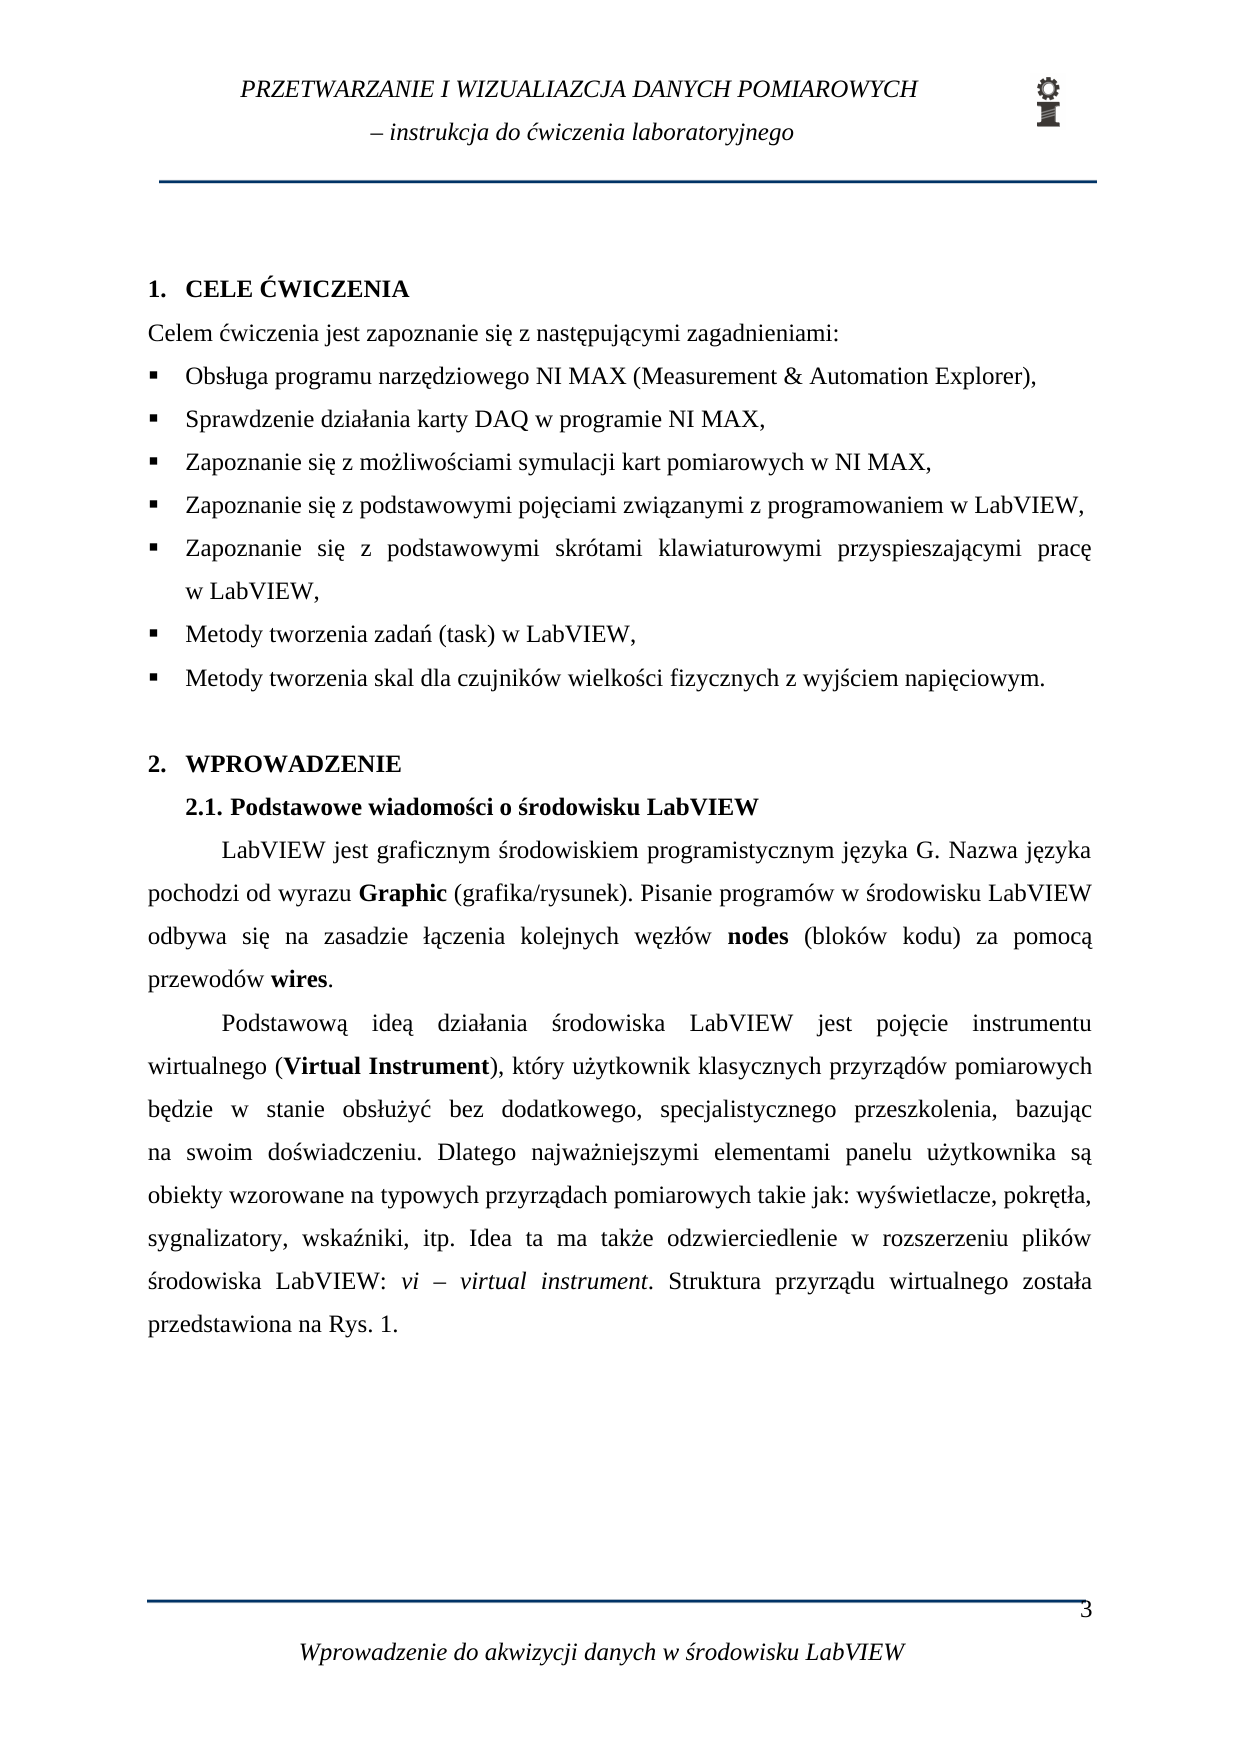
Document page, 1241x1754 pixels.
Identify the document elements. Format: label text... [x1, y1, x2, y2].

list Zapoznanie się z podstawowymi pojęciami związanymi z programowaniem w LabVIEW, [148, 490, 1092, 519]
list Zapoznanie się z podstawowymi skrótami klawiaturowymi przyspieszającymi pracę w LabVIEW, [148, 533, 1092, 605]
text LabVIEW jest graficznym środowiskiem programistycznym języka G. Nazwa języka pochodzi od wyrazu Graphic (grafika/rysunek). Pisanie programów w środowisku LabVIEW odbywa się na zasadzie łączenia kolejnych węzłów nodes (bloków kodu) za pomocą przewodów wires. [148, 835, 1092, 993]
list Zapoznanie się z możliwościami symulacji kart pomiarowych w NI MAX, [148, 447, 1092, 476]
text Podstawową ideą działania środowiska LabVIEW jest pojęcie instrumentu wirtualnego (Virtual Instrument), który użytkownik klasycznych przyrządów pomiarowych będzie w stanie obsłużyć bez dodatkowego, specjalistycznego przeszkolenia, bazując na swoim doświadczeniu. Dlatego najważniejszymi elementami panelu użytkownika są obiekty wzorowane na typowych przyrządach pomiarowych takie jak: wyświetlacze, pokrętła, sygnalizatory, wskaźniki, itp. Idea ta ma także odzwierciedlenie w rozszerzeniu plików środowiska LabVIEW: vi – virtual instrument. Struktura przyrządu wirtualnego została przedstawiona na Rys. 1. [148, 1008, 1092, 1338]
text Celem ćwiczenia jest zapoznanie się z następującymi zagadnieniami: [148, 318, 1092, 346]
list WPROWADZENIE [148, 749, 1092, 778]
list Obsługa programu narzędziowego NI MAX (Measurement & Automation Explorer), [148, 361, 1092, 389]
list Metody tworzenia skal dla czujników wielkości fizycznych z wyjściem napięciowym. [148, 663, 1092, 691]
list Podstawowe wiadomości o środowisku LabVIEW [185, 792, 1092, 821]
list Metody tworzenia zadań (task) w LabVIEW, [148, 619, 1092, 648]
list Sprawdzenie działania karty DAQ w programie NI MAX, [148, 404, 1092, 433]
list CELE ĆWICZENIA [148, 274, 1092, 303]
picture [159, 174, 1097, 190]
picture [147, 1593, 1086, 1610]
